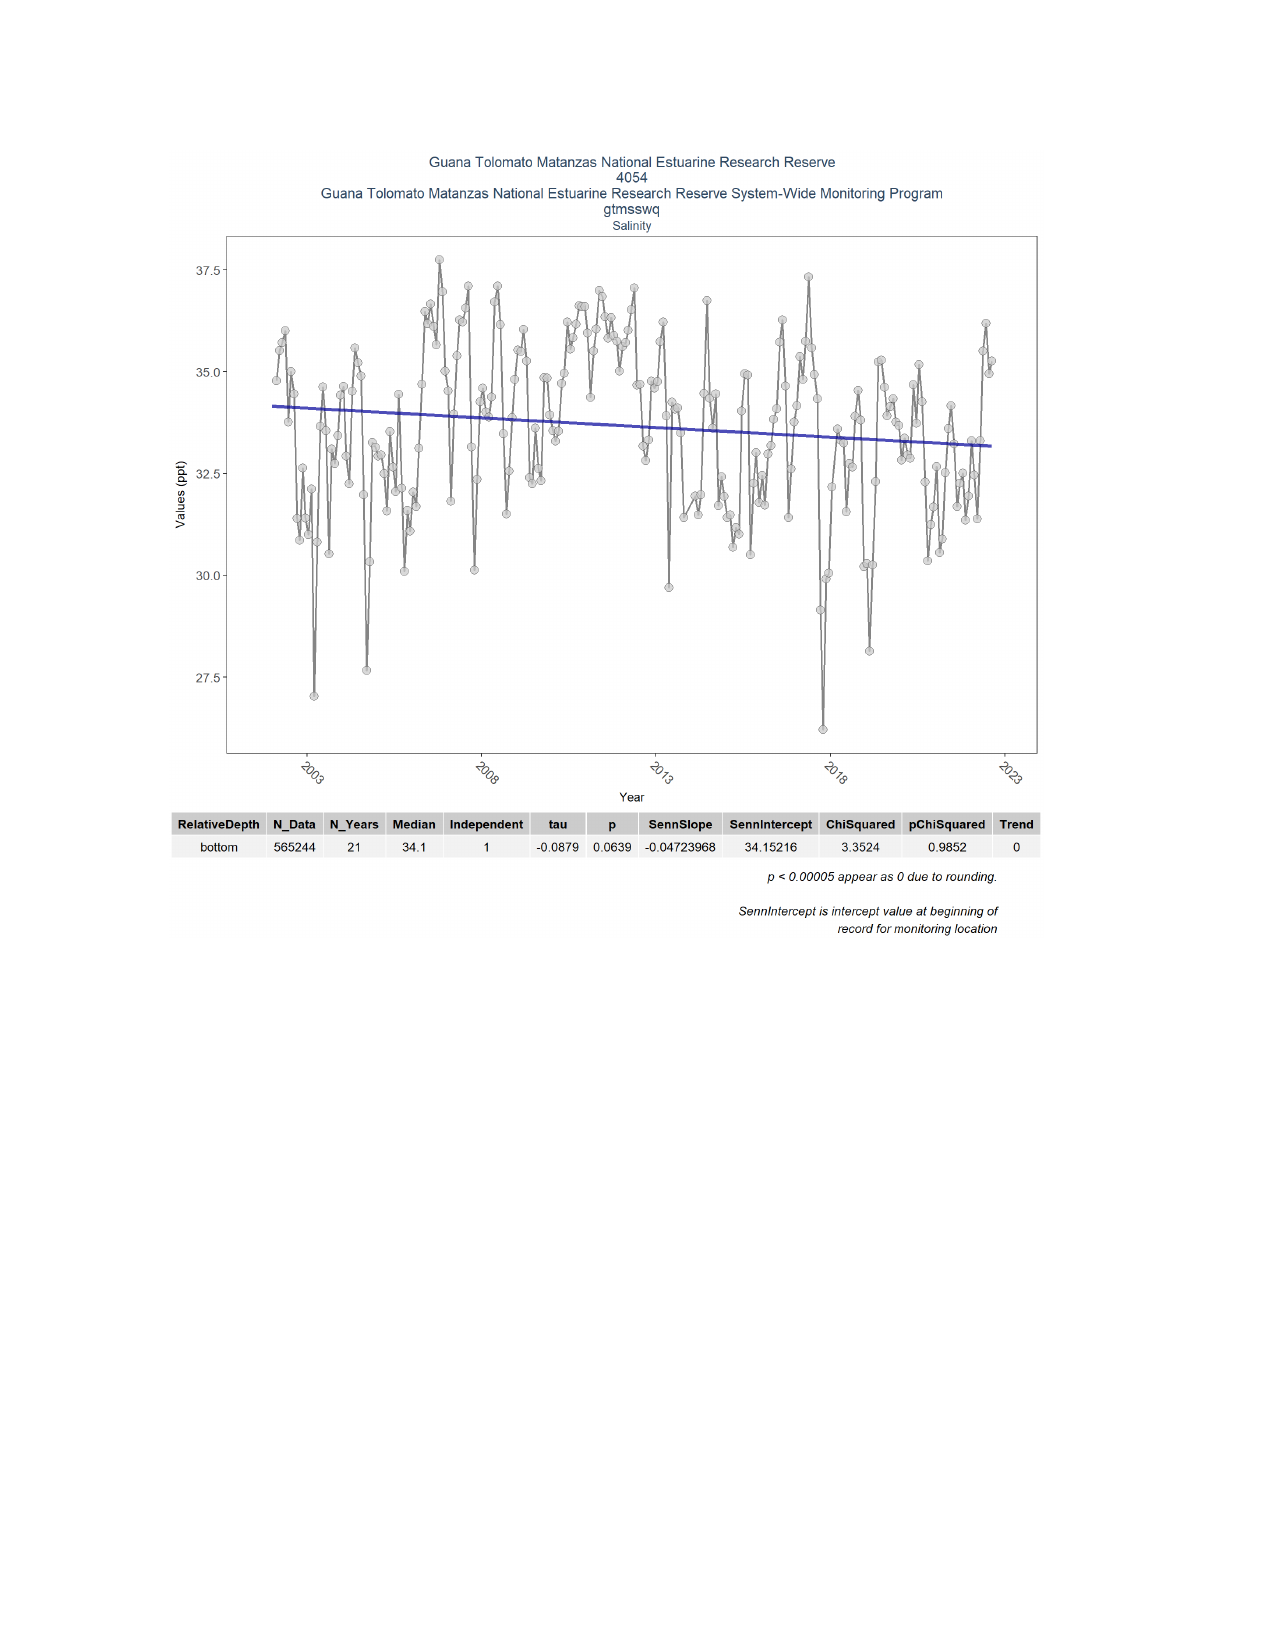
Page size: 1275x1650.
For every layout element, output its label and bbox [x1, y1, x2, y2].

picture [168, 150, 1044, 938]
